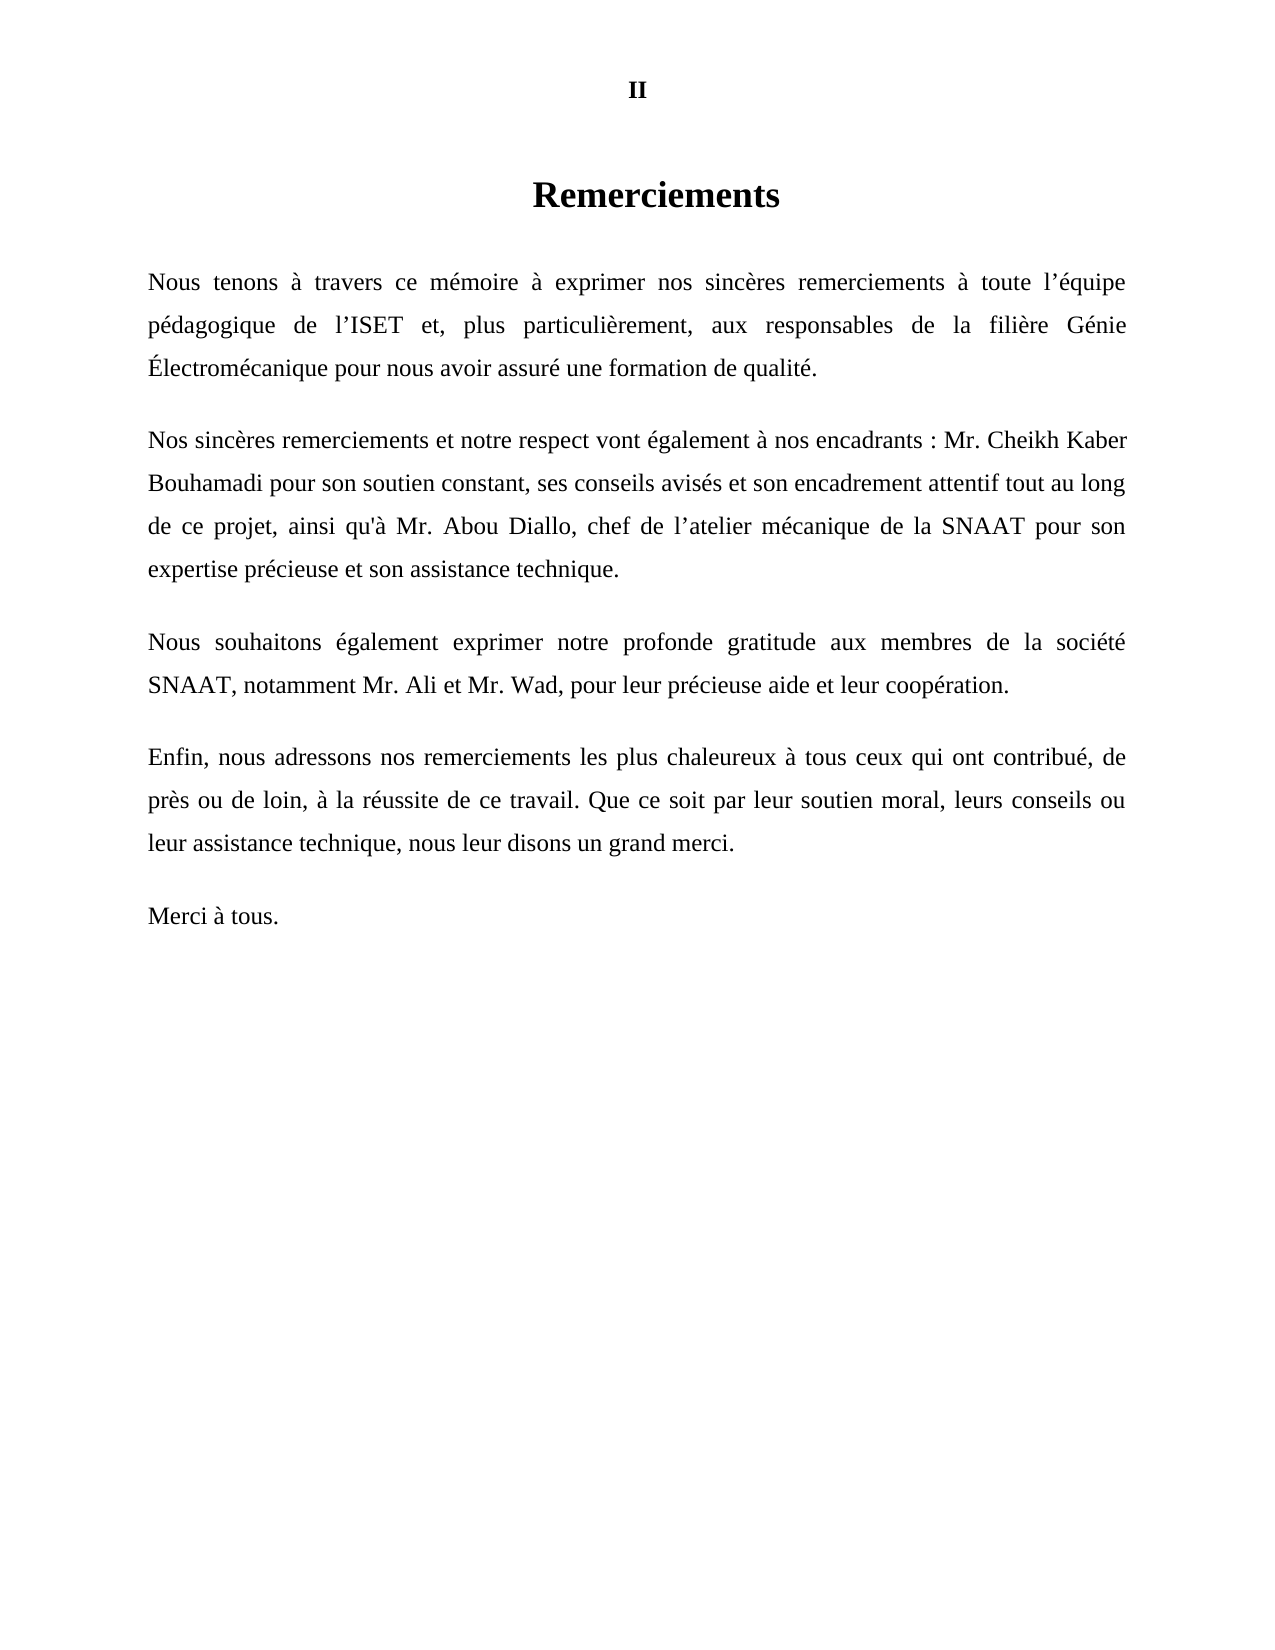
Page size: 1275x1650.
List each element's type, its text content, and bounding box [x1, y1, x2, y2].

text Nous souhaitons également exprimer notre profonde gratitude aux membres de la société SNAAT, notamment Mr. Ali et Mr. Wad, pour leur précieuse aide et leur coopération. [148, 627, 1127, 699]
subtitle Remerciements [185, 173, 1127, 216]
text Nous tenons à travers ce mémoire à exprimer nos sincères remerciements à toute l’équipe pédagogique de l’ISET et, plus particulièrement, aux responsables de la filière Génie Électromécanique pour nous avoir assuré une formation de qualité. [148, 267, 1127, 382]
text Nos sincères remerciements et notre respect vont également à nos encadrants : Mr. Cheikh Kaber Bouhamadi pour son soutien constant, ses conseils avisés et son encadrement attentif tout au long de ce projet, ainsi qu'à Mr. Abou Diallo, chef de l’atelier mécanique de la SNAAT pour son expertise précieuse et son assistance technique. [148, 425, 1127, 583]
text Merci à tous. [148, 901, 1127, 929]
text Enfin, nous adressons nos remerciements les plus chaleureux à tous ceux qui ont contribué, de près ou de loin, à la réussite de ce travail. Que ce soit par leur soutien moral, leurs conseils ou leur assistance technique, nous leur disons un grand merci. [148, 742, 1127, 857]
